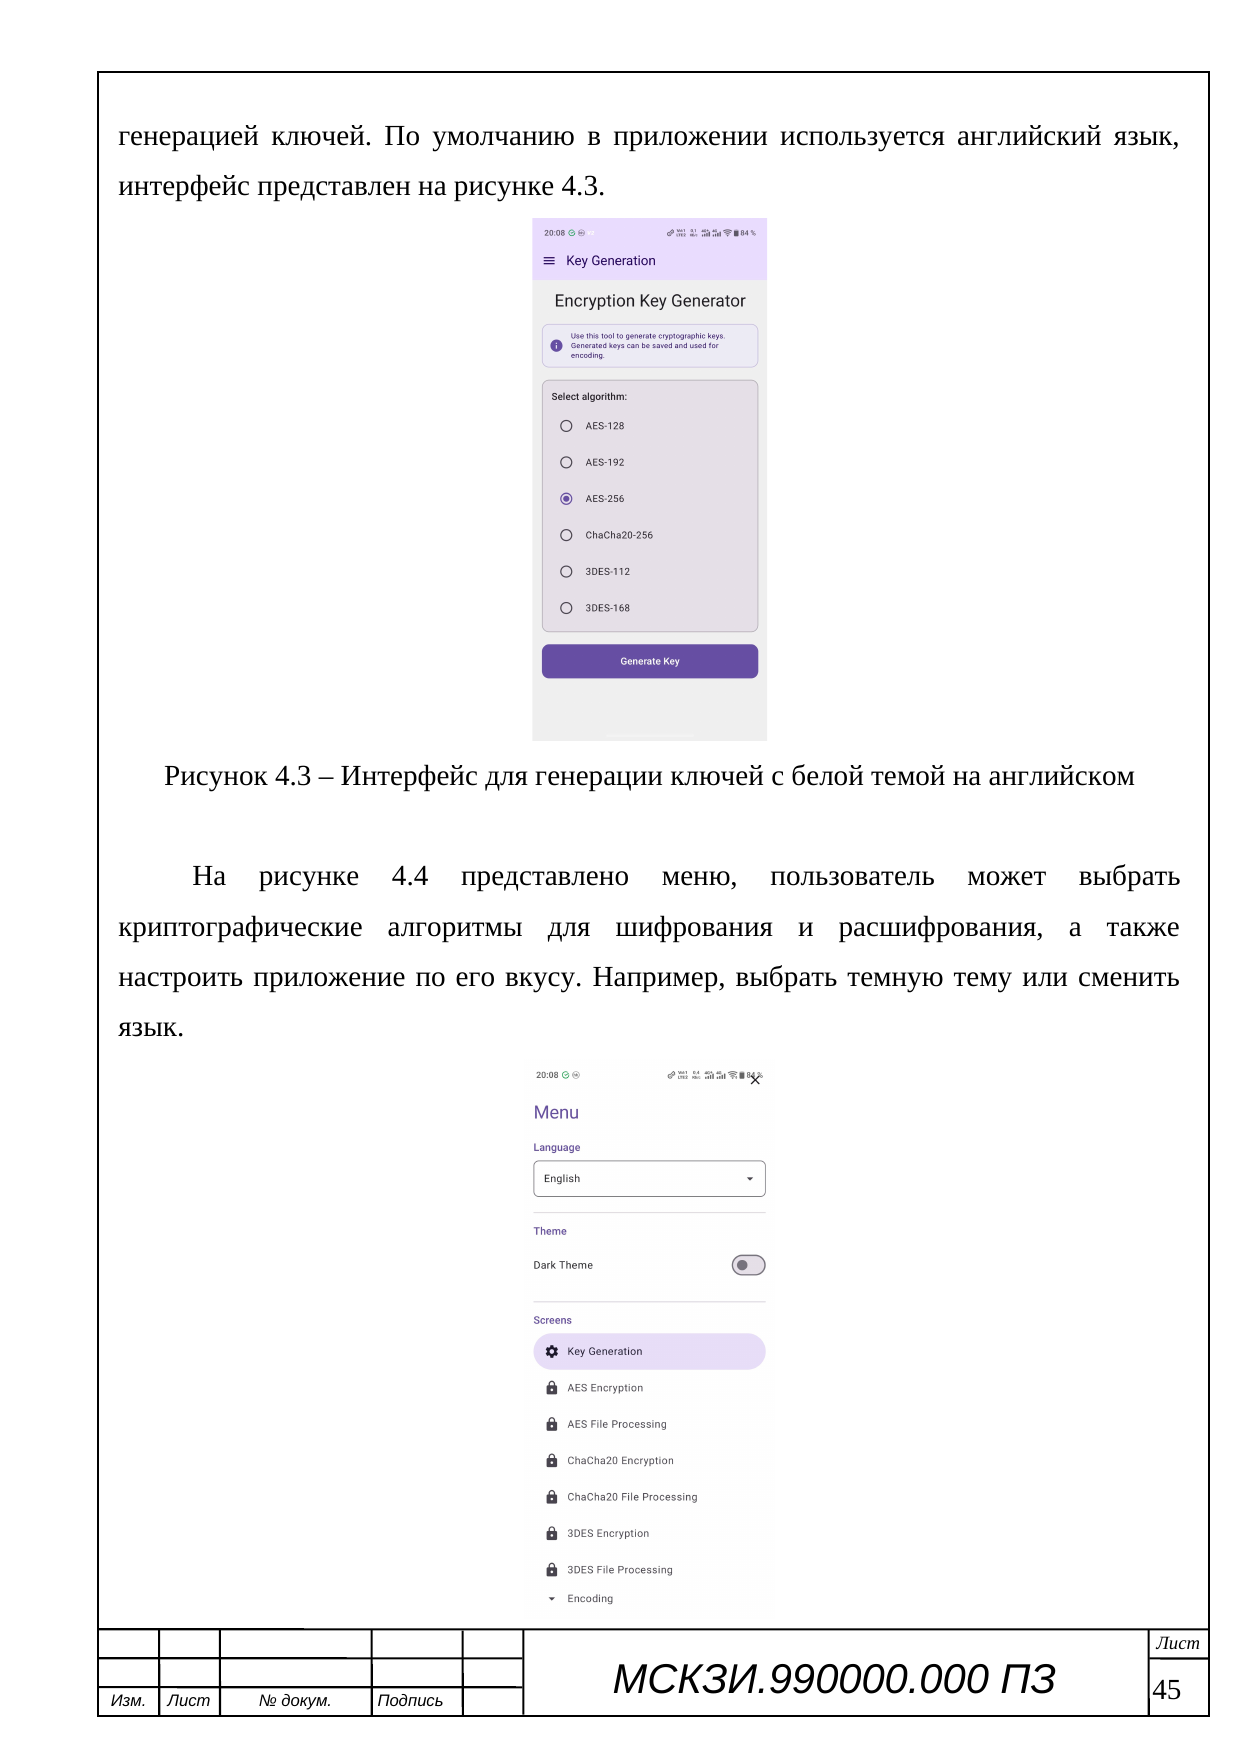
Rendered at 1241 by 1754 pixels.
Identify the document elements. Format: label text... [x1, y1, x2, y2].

picture [532, 218, 768, 741]
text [118, 118, 1181, 202]
text Рисунок 4.3 – Интерфейс для генерации ключей с белой темой на английском [118, 758, 1181, 791]
picture [523, 1059, 776, 1619]
text На рисунке 4.4 представлено меню, пользователь может выбрать криптографические алгоритмы для шифрования и расшифрования, а также настроить приложение по его вкусу. Например, выбрать темную тему или сменить язык. [118, 858, 1181, 1043]
